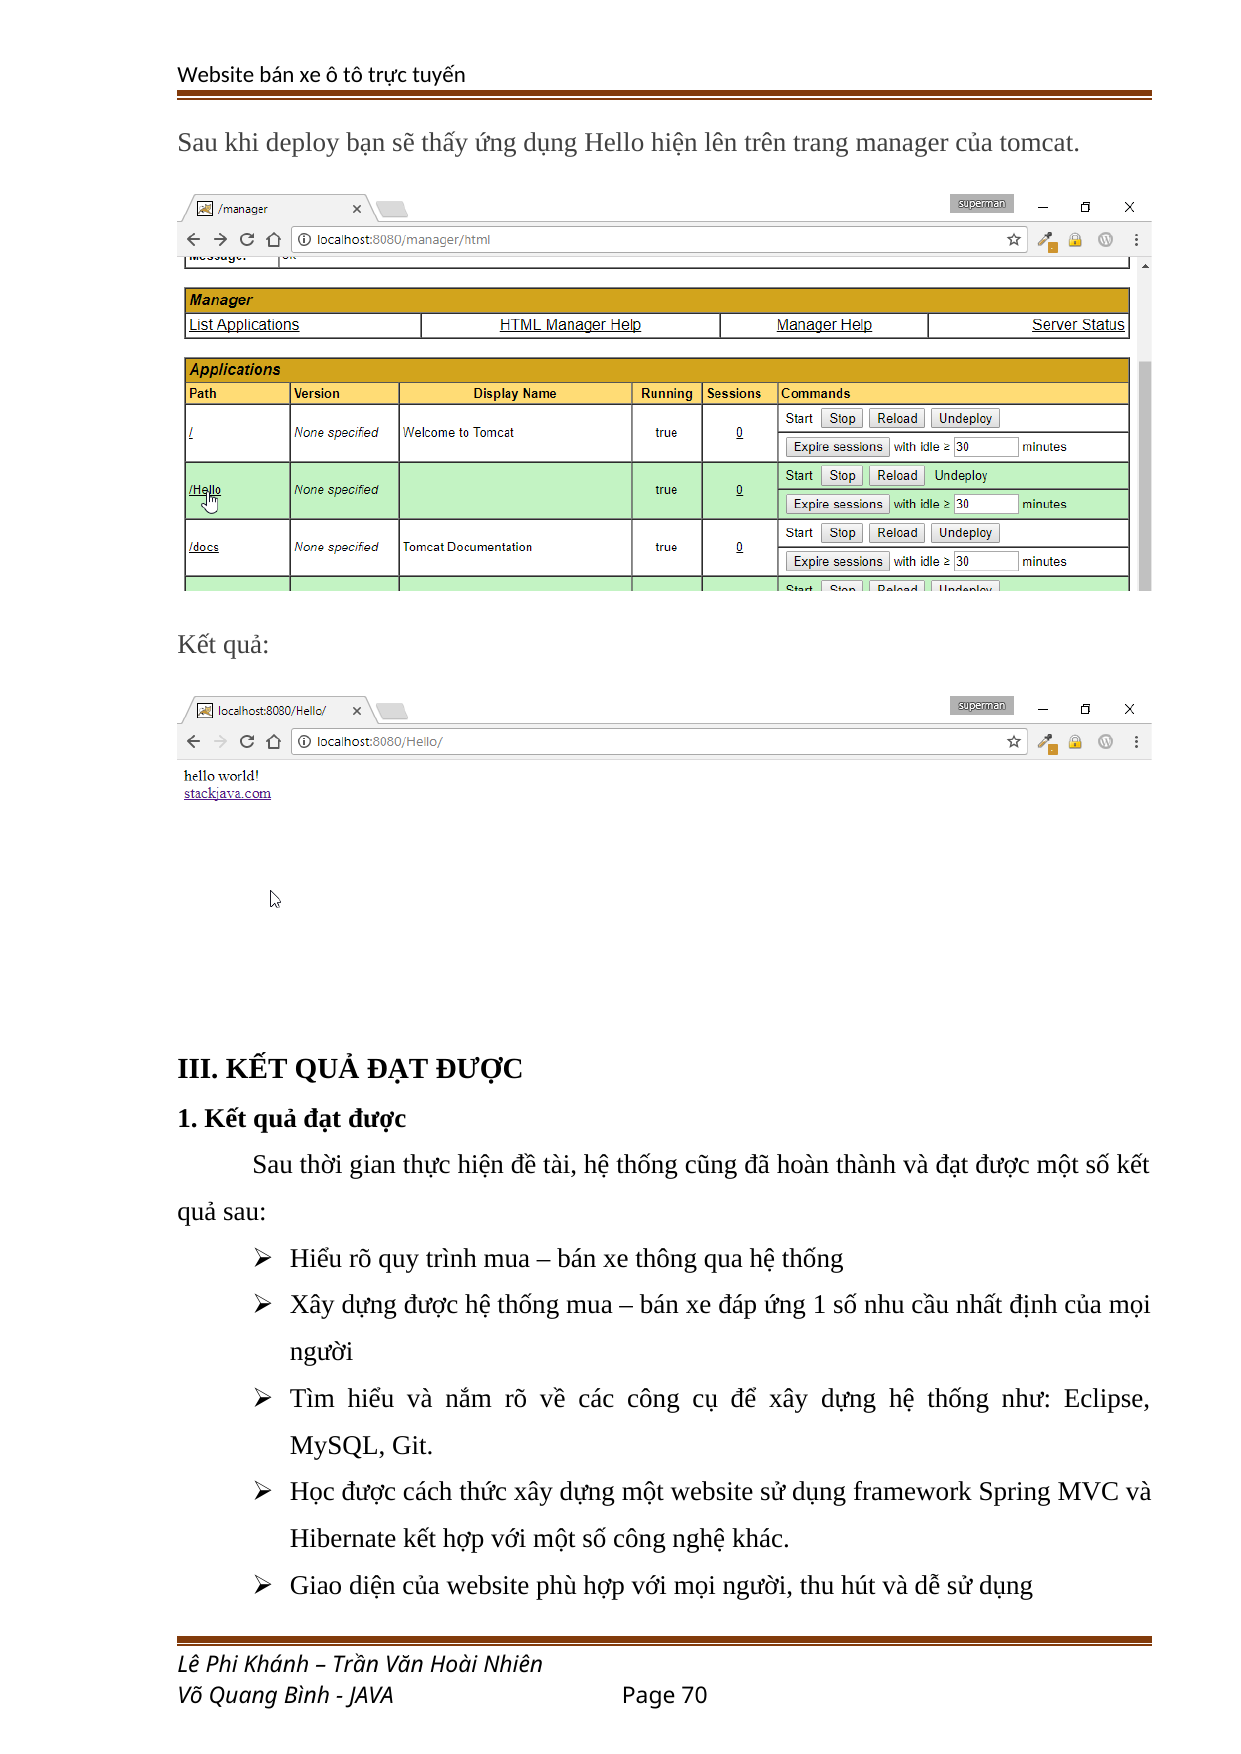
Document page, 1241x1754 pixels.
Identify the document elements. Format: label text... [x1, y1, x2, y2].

text Sau khi deploy bạn sẽ thấy ứng dụng Hello hiện lên trên trang manager của tomcat. [177, 126, 1152, 157]
text Sau thời gian thực hiện đề tài, hệ thống cũng đã hoàn thành và đạt được một số kết quả sau: [177, 1148, 1152, 1226]
text III. KẾT QUẢ ĐẠT ĐƯỢC [177, 1051, 1152, 1085]
picture [177, 194, 1152, 591]
text Kết quả: [177, 628, 1152, 659]
list Xây dựng được hệ thống mua – bán xe đáp ứng 1 số nhu cầu nhất định của mọi người [252, 1289, 1152, 1367]
list Tìm hiểu và nắm rõ về các công cụ để xây dựng hệ thống như: Eclipse, MySQL, Git. [252, 1382, 1152, 1460]
list Giao diện của website phù hợp với mọi người, thu hút và dễ sử dụng [252, 1569, 1152, 1600]
list Hiểu rõ quy trình mua – bán xe thông qua hệ thống [252, 1242, 1152, 1273]
text 1. Kết quả đạt được [177, 1102, 1152, 1133]
list Học được cách thức xây dựng một website sử dụng framework Spring MVC và Hibernate kết hợp với một số công nghệ khác. [252, 1476, 1152, 1553]
picture [177, 696, 1152, 1014]
